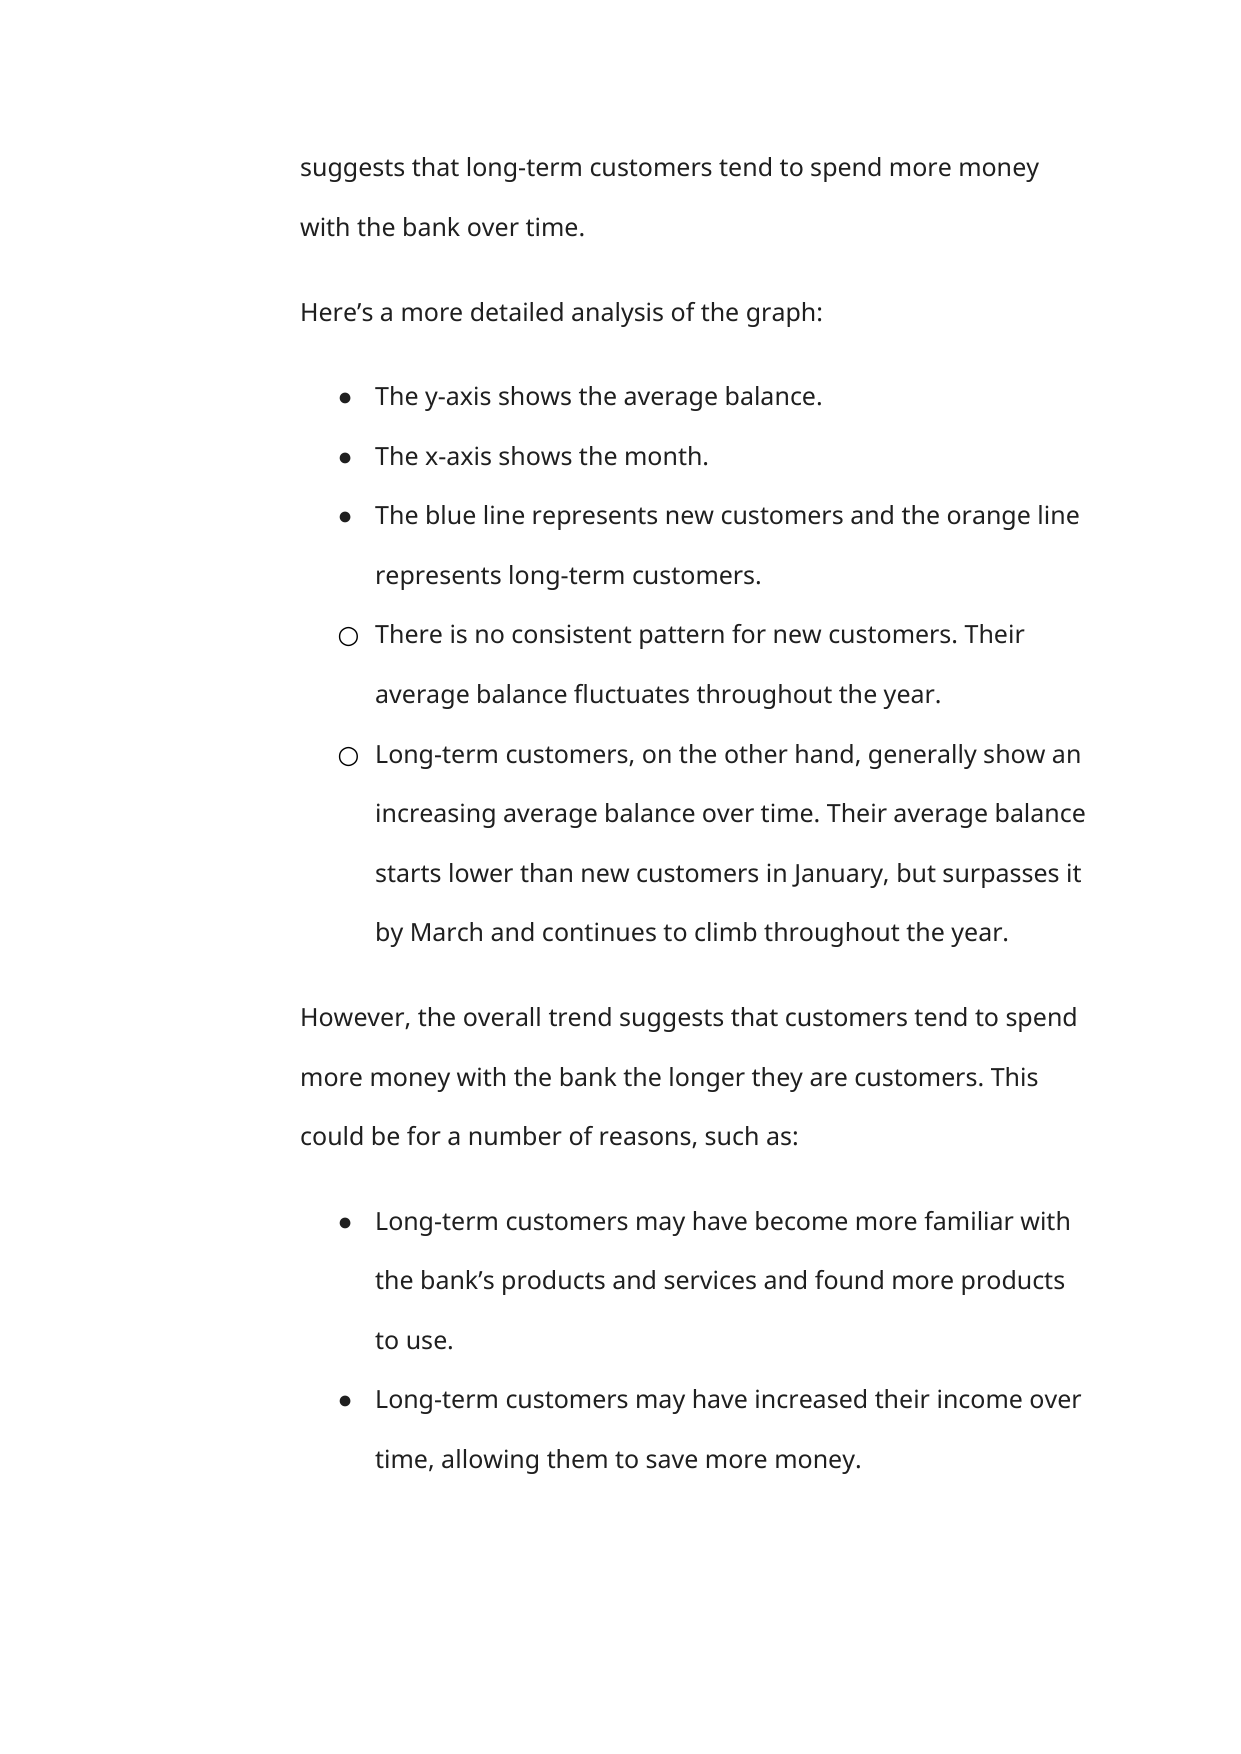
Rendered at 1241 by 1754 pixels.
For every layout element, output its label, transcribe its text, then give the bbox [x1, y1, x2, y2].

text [300, 150, 1090, 244]
list Long-term customers may have become more familiar with the bank’s products and services and found more products to use. [337, 1203, 1090, 1357]
list The blue line represents new customers and the orange line represents long-term customers. [337, 498, 1090, 592]
list The y-axis shows the average balance. [337, 379, 1090, 413]
text However, the overall trend suggests that customers tend to spend more money with the bank the longer they are customers. This could be for a number of reasons, such as: [300, 999, 1090, 1153]
list Long-term customers, on the other hand, generally show an increasing average balance over time. Their average balance starts lower than new customers in January, but surpasses it by March and continues to climb throughout the year. [337, 736, 1090, 949]
list Long-term customers may have increased their income over time, allowing them to save more money. [337, 1382, 1090, 1476]
text Here’s a more detailed analysis of the graph: [300, 294, 1090, 328]
list There is no consistent pattern for new customers. Their average balance fluctuates throughout the year. [337, 617, 1090, 711]
list The x-axis shows the month. [337, 438, 1090, 472]
